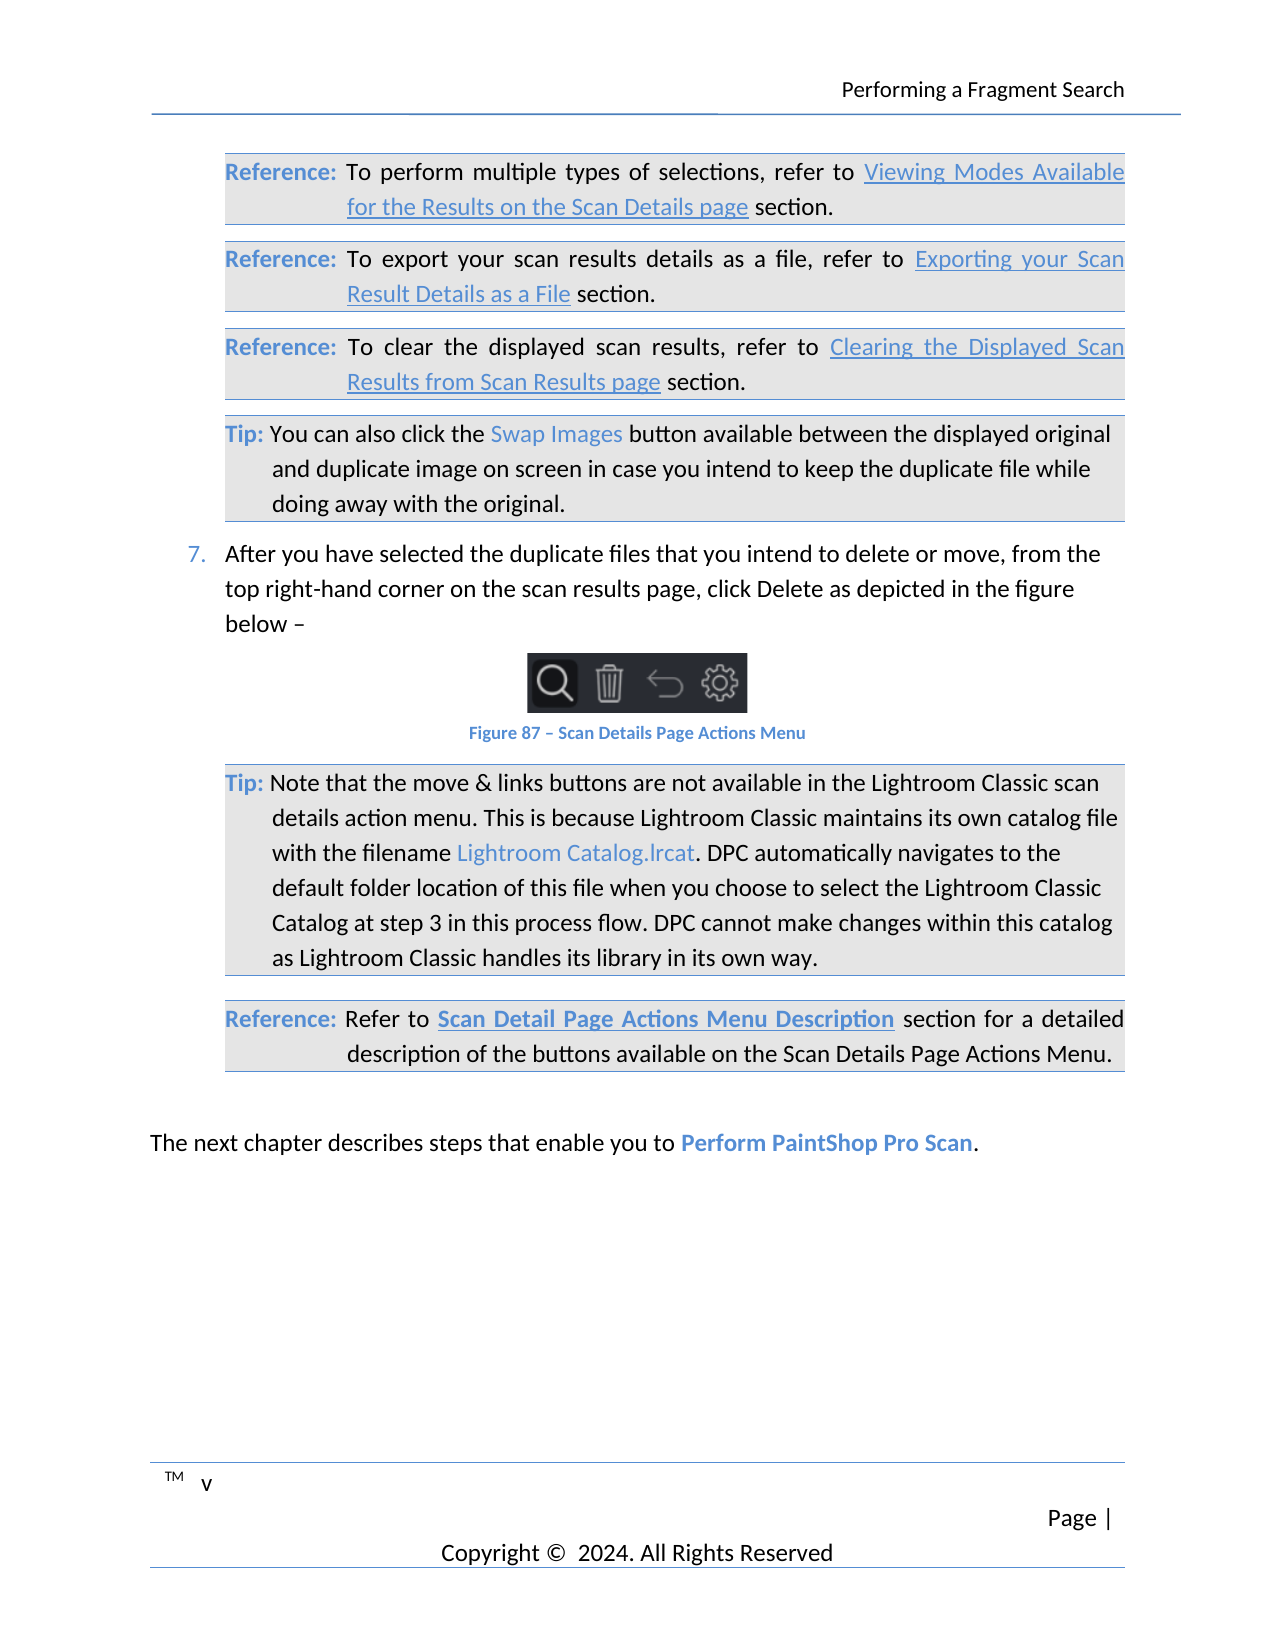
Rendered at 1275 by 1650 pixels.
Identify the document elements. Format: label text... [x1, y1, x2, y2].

list After you have selected the duplicate files that you intend to delete or move, from the top right-hand corner on the scan results page, click Delete as depicted in the figure below – [187, 538, 1125, 638]
text Reference: To export your scan results details as a file, refer to Exporting your Scan Result Details as a File section. [225, 242, 1125, 311]
text The next chapter describes steps that enable you to Perform PaintShop Pro Scan. [150, 1127, 1125, 1157]
text Tip: You can also click the Swap Images button available between the displayed original and duplicate image on screen in case you intend to keep the duplicate file while doing away with the original. [225, 416, 1125, 521]
text Reference: Refer to Scan Detail Page Actions Menu Description section for a detailed description of the buttons available on the Scan Details Page Actions Menu. [225, 1001, 1125, 1071]
text Reference: To clear the displayed scan results, refer to Clearing the Displayed Scan Results from Scan Results page section. [225, 329, 1125, 399]
text Tip: Note that the move & links buttons are not available in the Lightroom Classic scan details action menu. This is because Lightroom Classic maintains its own catalog file with the filename Lightroom Catalog.lrcat. DPC automatically navigates to the default folder location of this file when you choose to select the Lightroom Classic Catalog at step 3 in this process flow. DPC cannot make changes within this catalog as Lightroom Classic handles its library in its own way. [225, 765, 1125, 975]
text Figure 87 – Scan Details Page Actions Menu [150, 721, 1125, 744]
text Reference: To perform multiple types of selections, refer to Viewing Modes Available for the Results on the Scan Details page section. [225, 154, 1125, 224]
picture [527, 653, 748, 713]
